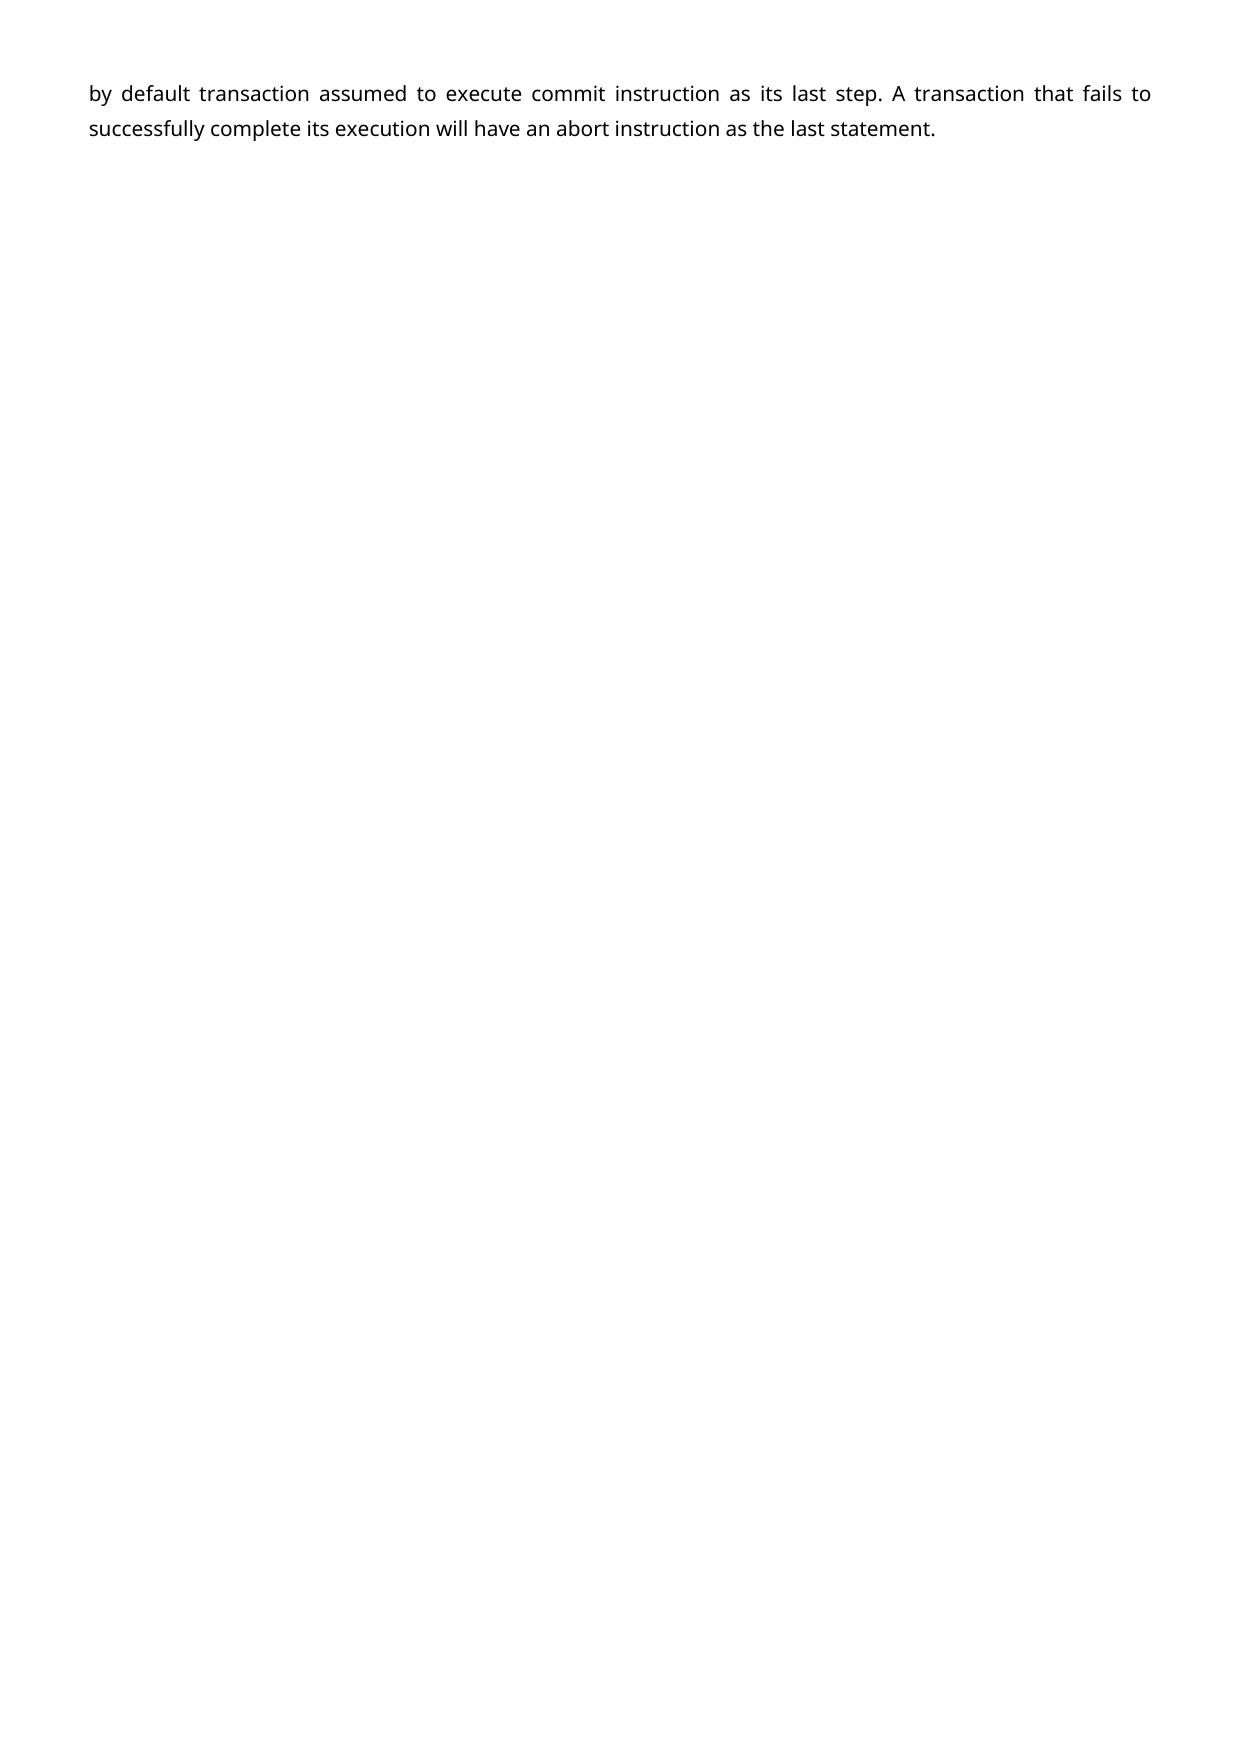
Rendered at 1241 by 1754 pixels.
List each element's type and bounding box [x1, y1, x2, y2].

text [88, 79, 1153, 142]
